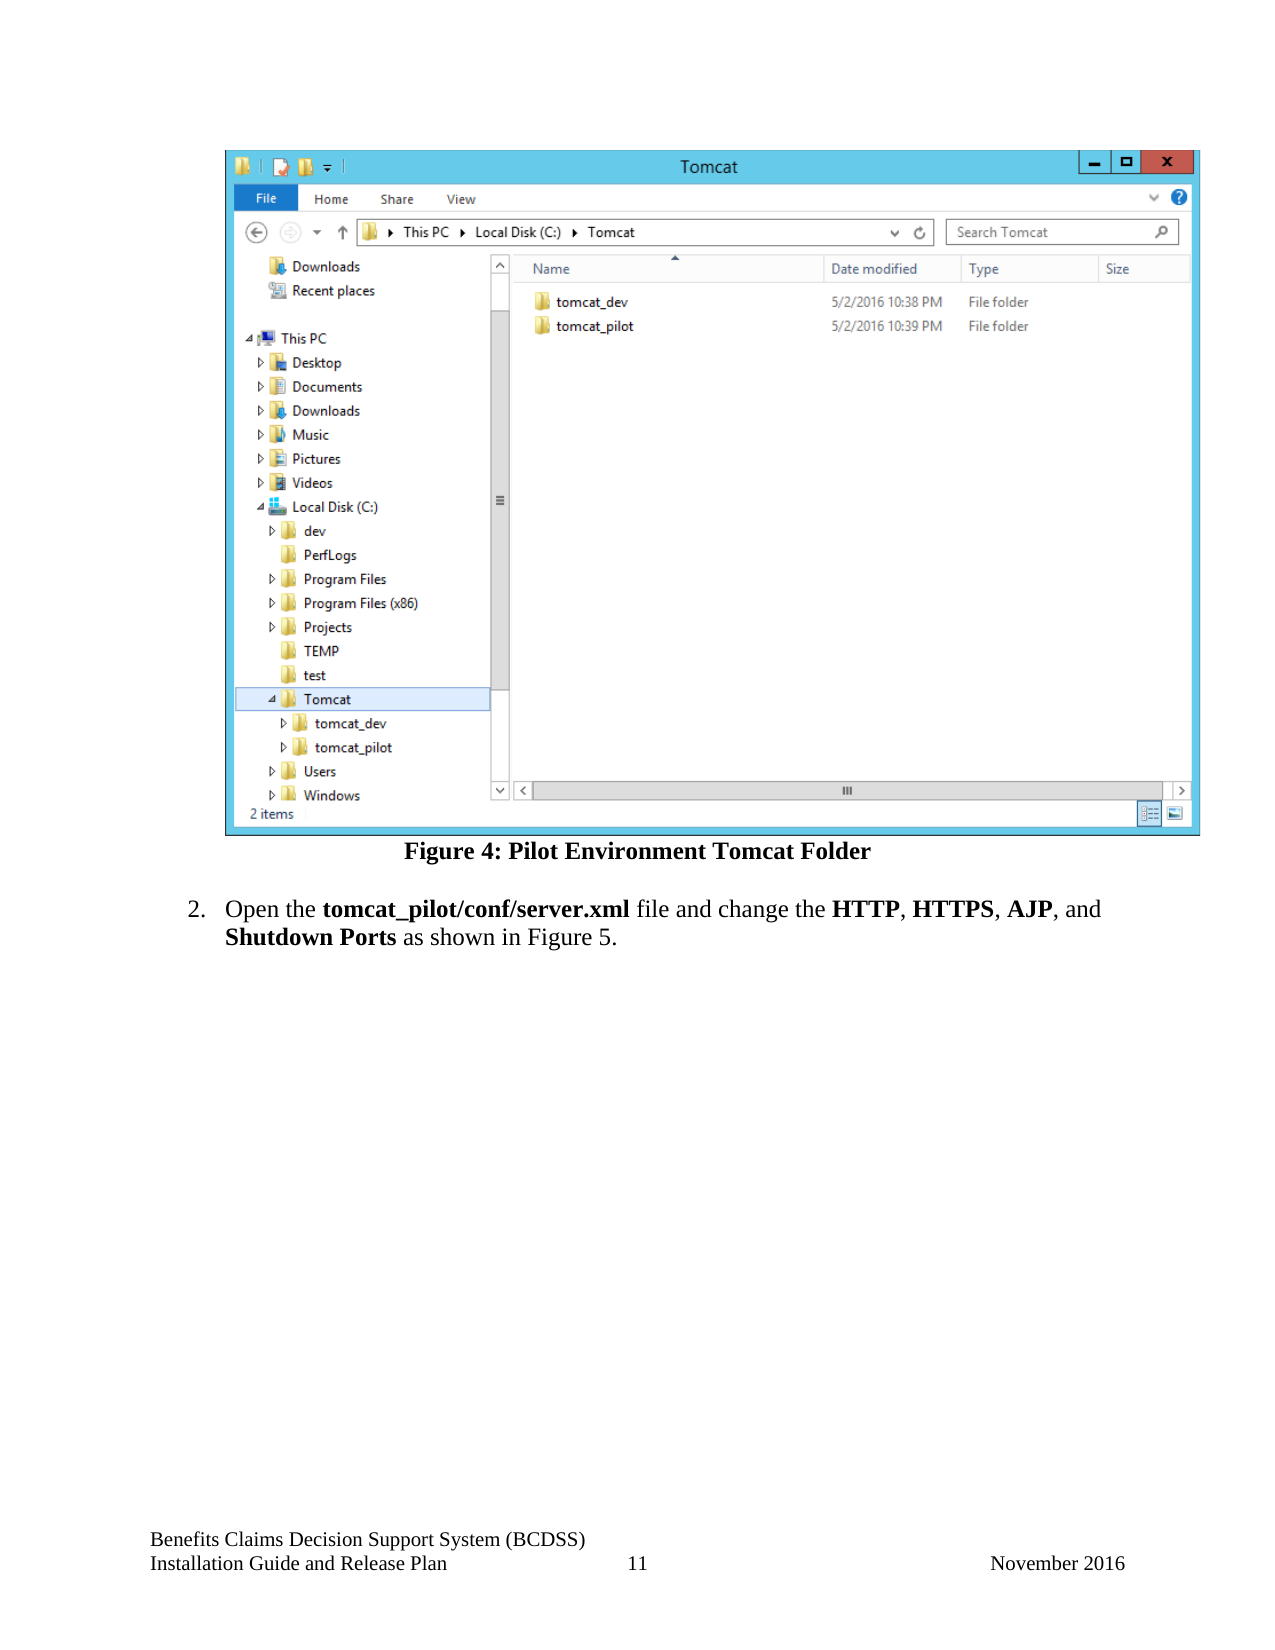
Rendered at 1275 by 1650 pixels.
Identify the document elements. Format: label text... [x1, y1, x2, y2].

list Open the tomcat_pilot/conf/server.xml file and change the HTTP, HTTPS, AJP, and Shutdown Ports as shown in Figure 5. [187, 894, 1125, 951]
picture [225, 150, 1200, 836]
